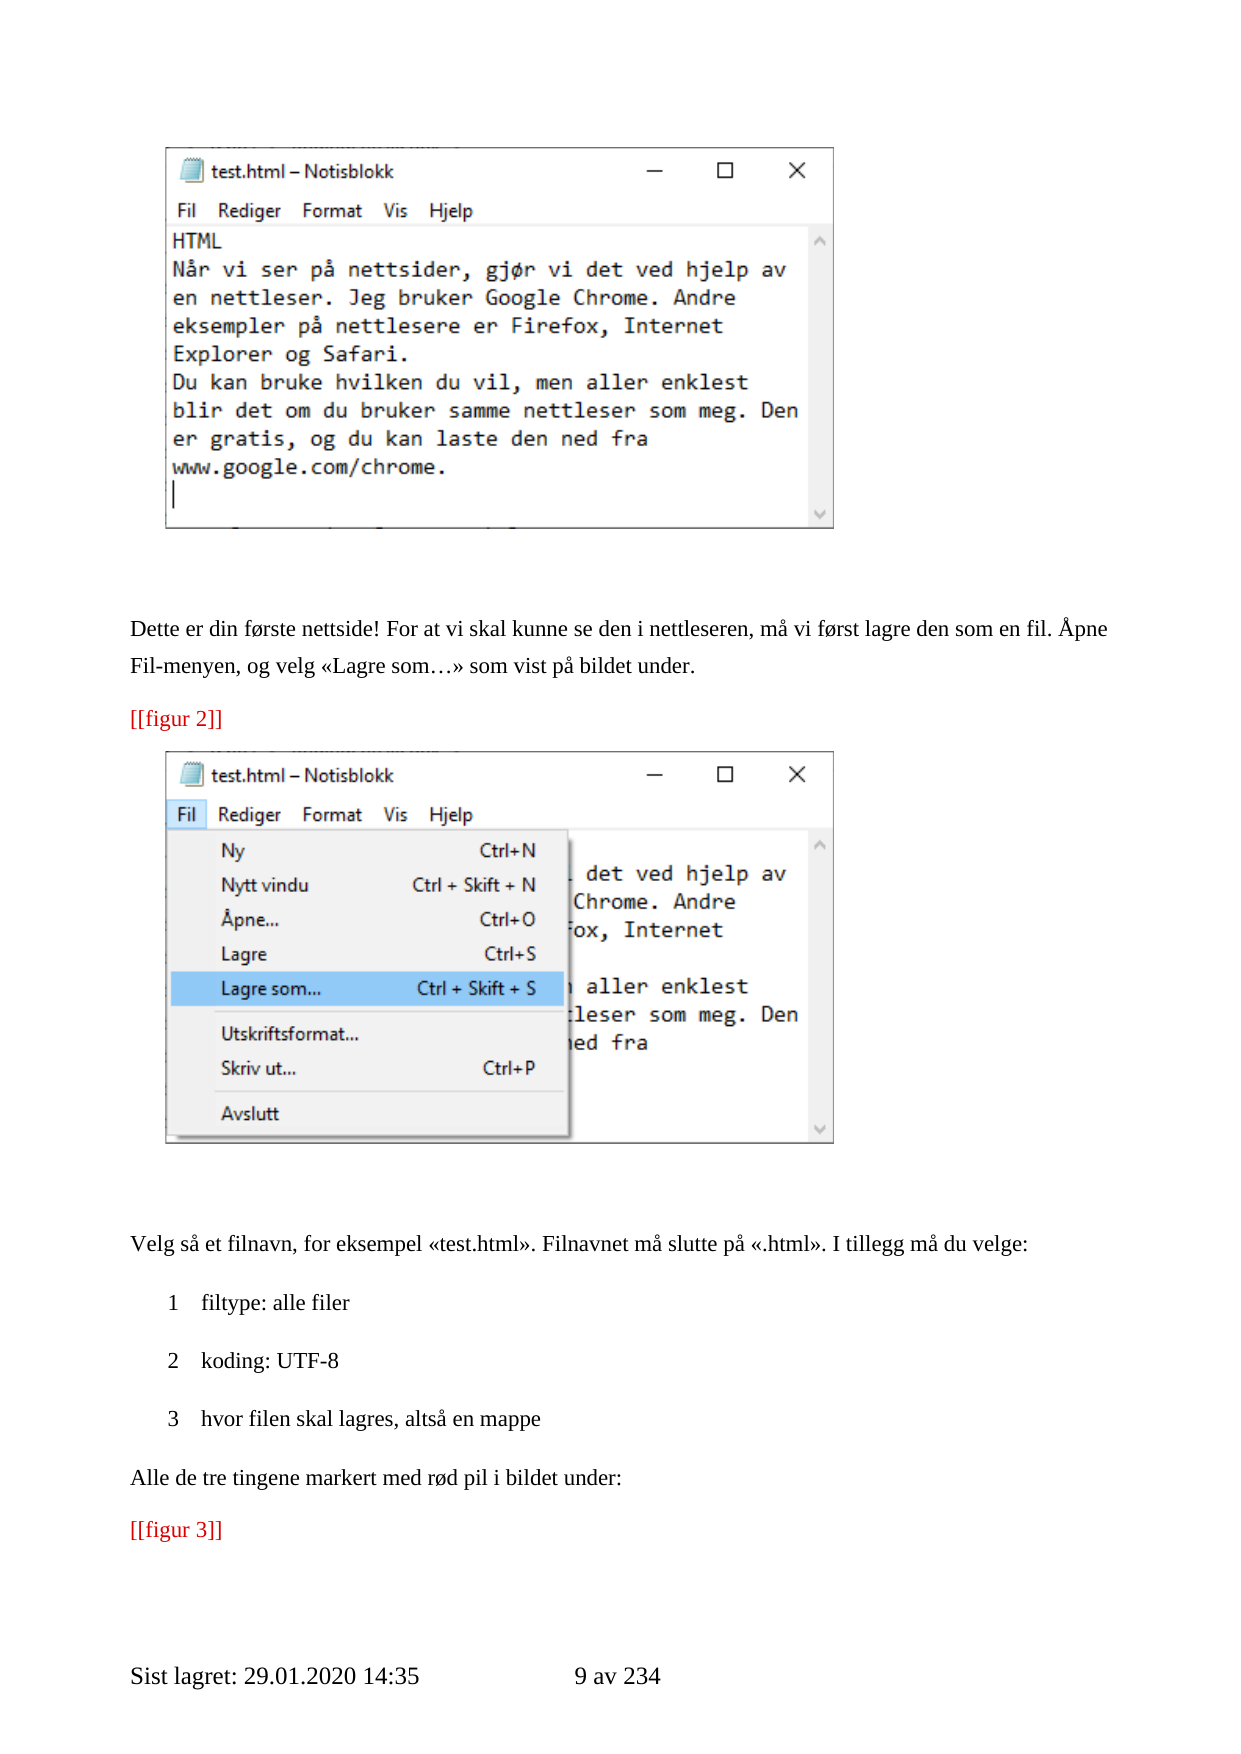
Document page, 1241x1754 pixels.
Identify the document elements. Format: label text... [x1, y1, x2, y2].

text Velg så et filnavn, for eksempel «test.html». Filnavnet må slutte på «.html». I tillegg må du velge: [130, 1219, 1110, 1257]
text Dette er din første nettside! For at vi skal kunne se den i nettleseren, må vi først lagre den som en fil. Åpne Fil-menyen, og velg «Lagre som…» som vist på bildet under. [130, 604, 1110, 679]
text 2 koding: UTF-8 [167, 1336, 1110, 1373]
text 3 hvor filen skal lagres, altså en mappe [167, 1394, 1110, 1432]
text 1 filtype: alle filer [167, 1277, 1110, 1315]
picture [165, 751, 834, 1144]
picture [165, 147, 834, 529]
text [[figur 2]] [130, 700, 1110, 731]
text Alle de tre tingene markert med rød pil i bildet under: [130, 1452, 1110, 1490]
text [[figur 3]] [130, 1511, 1110, 1542]
